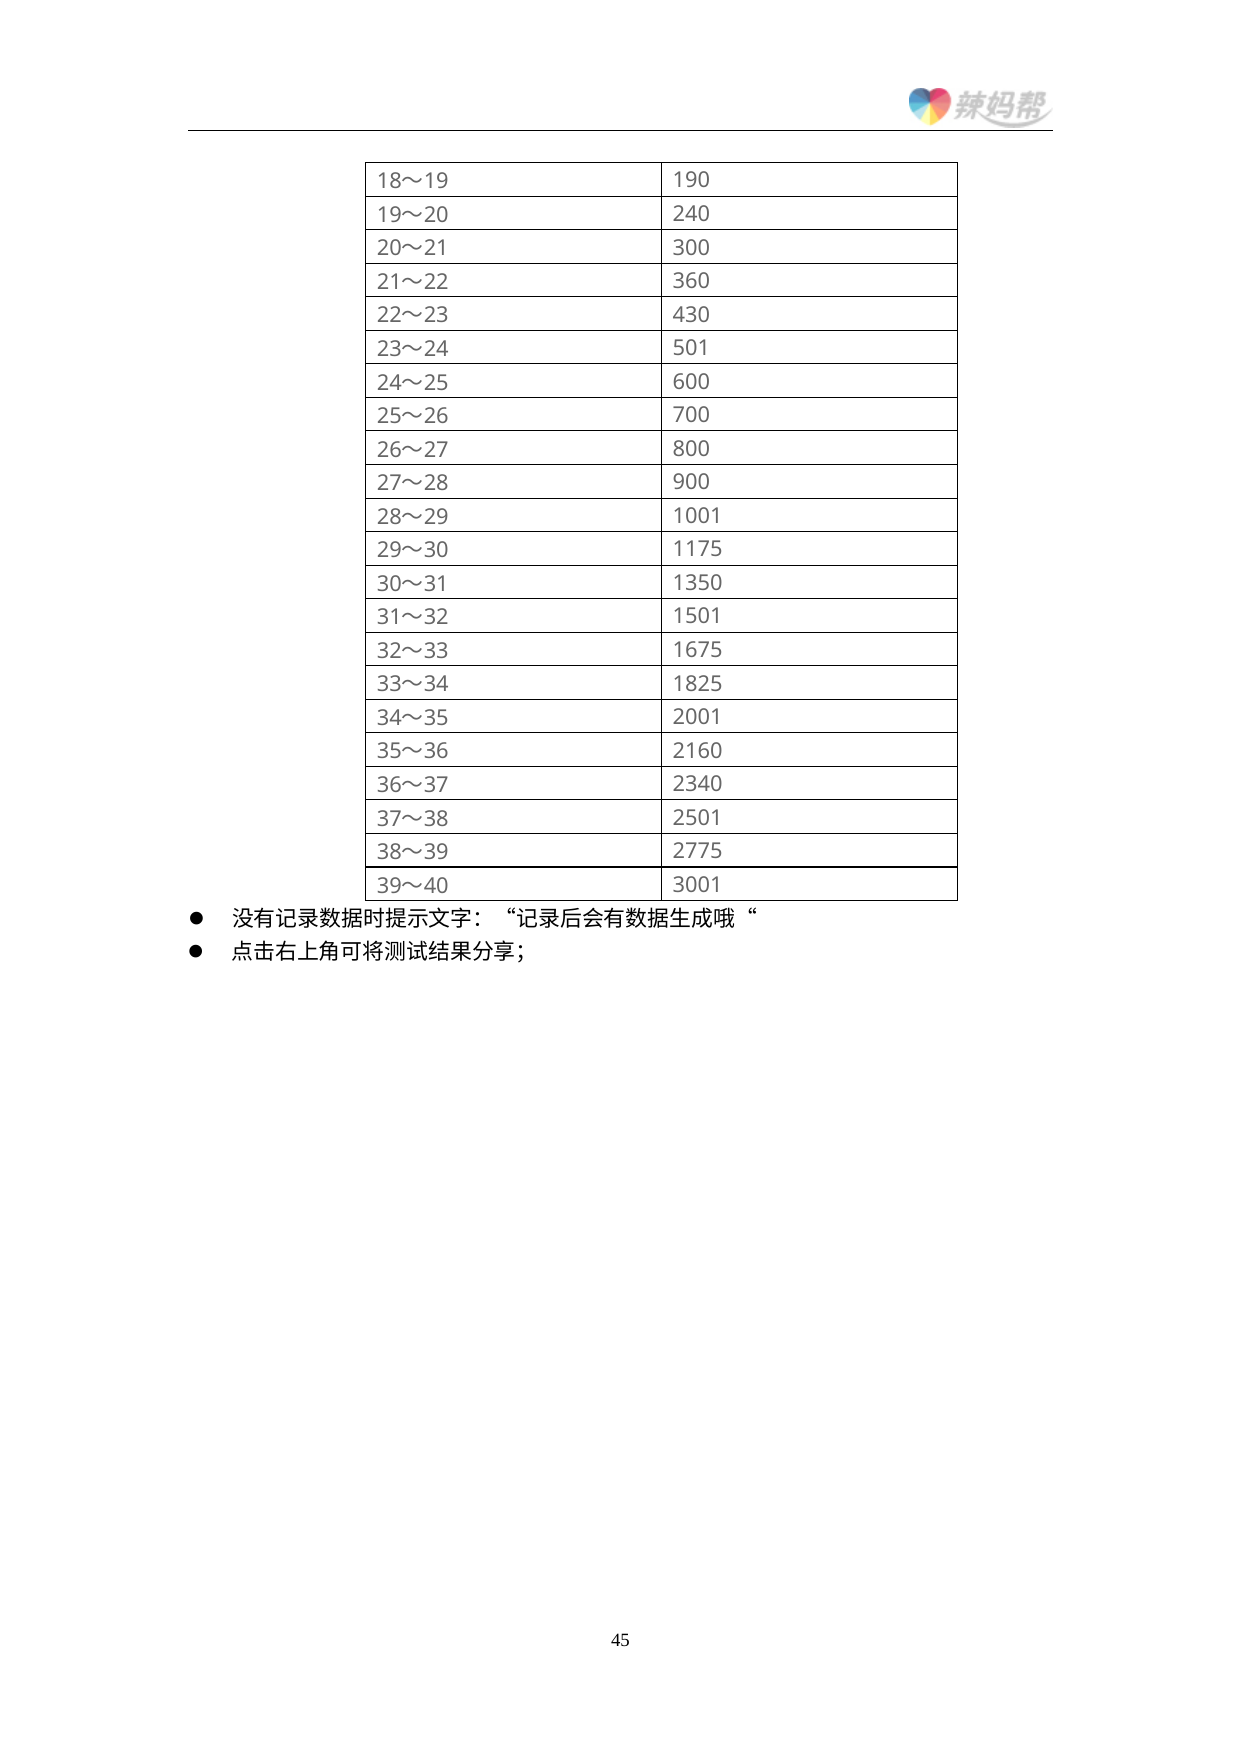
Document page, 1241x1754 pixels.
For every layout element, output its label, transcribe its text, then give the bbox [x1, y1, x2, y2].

table_cell 1501 [662, 599, 957, 632]
table_cell 34～35 [366, 700, 402, 732]
table_cell 36～37 [366, 767, 402, 799]
table_cell 28～29 [366, 499, 402, 531]
table_cell 37～38 [366, 800, 661, 833]
table_cell 1175 [662, 532, 957, 564]
table_cell 23～24 [366, 331, 402, 363]
table_cell 19～20 [366, 197, 402, 229]
table_cell 31～32 [366, 599, 661, 632]
table_cell 29～30 [366, 532, 402, 564]
table_cell 24～25 [366, 364, 661, 397]
table_cell 21～22 [366, 264, 402, 296]
table_cell 20～21 [366, 230, 661, 263]
table_cell 800 [662, 431, 957, 464]
table_cell 900 [662, 465, 957, 497]
table_cell 2001 [662, 700, 957, 732]
table_cell 700 [662, 398, 957, 430]
table_cell 27～28 [423, 465, 661, 497]
table_cell 27～28 [366, 465, 402, 497]
table_cell 2160 [662, 733, 957, 766]
table_cell 2340 [662, 767, 957, 799]
table_cell 21～22 [423, 264, 661, 296]
table_cell 1675 [662, 633, 957, 665]
table_cell 30～31 [366, 566, 402, 598]
table_cell 18～19 [366, 163, 661, 196]
table_cell 501 [662, 331, 957, 363]
table_cell 2501 [662, 800, 957, 833]
table_cell 32～33 [366, 633, 402, 665]
table_cell 600 [662, 364, 957, 397]
table_cell 39～40 [366, 868, 661, 900]
table_cell 30～31 [402, 566, 661, 598]
table_cell 28～29 [402, 499, 661, 531]
table_cell 34～35 [423, 700, 661, 732]
table_cell 26～27 [366, 431, 661, 464]
table_cell 25～26 [366, 398, 402, 430]
table_cell 19～20 [402, 197, 661, 229]
table_cell 29～30 [423, 532, 661, 564]
list 没有记录数据时提示文字：“记录后会有数据生成哦“ [188, 901, 1053, 933]
table_cell 240 [662, 197, 957, 229]
table_cell 360 [662, 264, 957, 296]
table_cell 300 [662, 230, 957, 263]
table_cell 25～26 [423, 398, 661, 430]
table_cell 2775 [662, 834, 957, 866]
table_cell 22～23 [366, 297, 661, 330]
table_cell 430 [662, 297, 957, 330]
table_cell 1350 [662, 566, 957, 598]
table_cell 190 [662, 163, 957, 196]
table_cell 36～37 [423, 767, 661, 799]
table_cell 35～36 [366, 733, 661, 766]
table_cell 38～39 [423, 834, 661, 866]
picture [909, 88, 1053, 128]
list 点击右上角可将测试结果分享； [187, 933, 1053, 966]
table_cell 1001 [662, 499, 957, 531]
table_cell 23～24 [423, 331, 661, 363]
table_cell 33～34 [366, 666, 661, 699]
table_cell 1825 [662, 666, 957, 699]
table_cell 38～39 [366, 834, 402, 866]
table_cell 3001 [662, 868, 957, 900]
table_cell 32～33 [402, 633, 661, 665]
